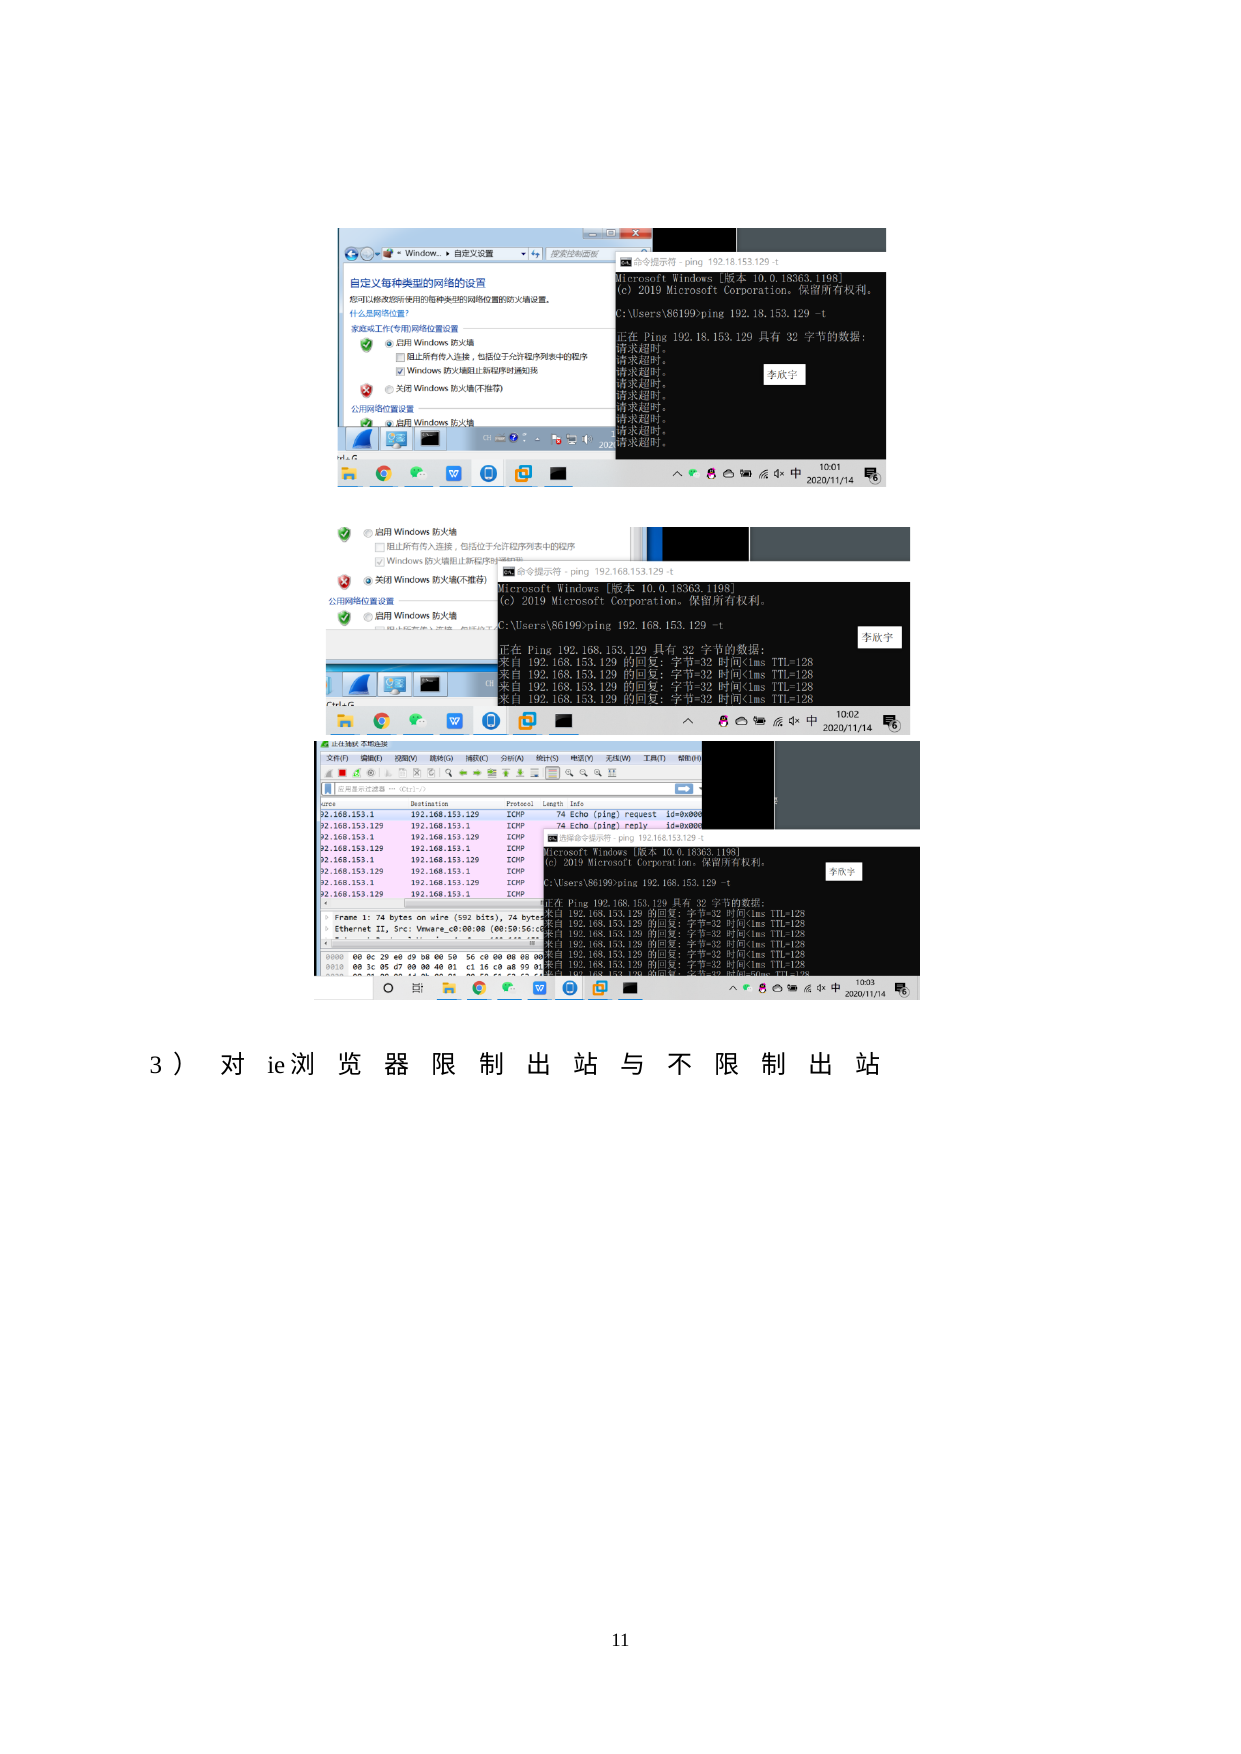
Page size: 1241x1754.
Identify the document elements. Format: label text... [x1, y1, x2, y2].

picture [314, 741, 920, 1000]
picture [337, 228, 887, 487]
list 3）对ie浏览器限制出站与不限制出站 [149, 1042, 1091, 1084]
picture [325, 527, 911, 735]
